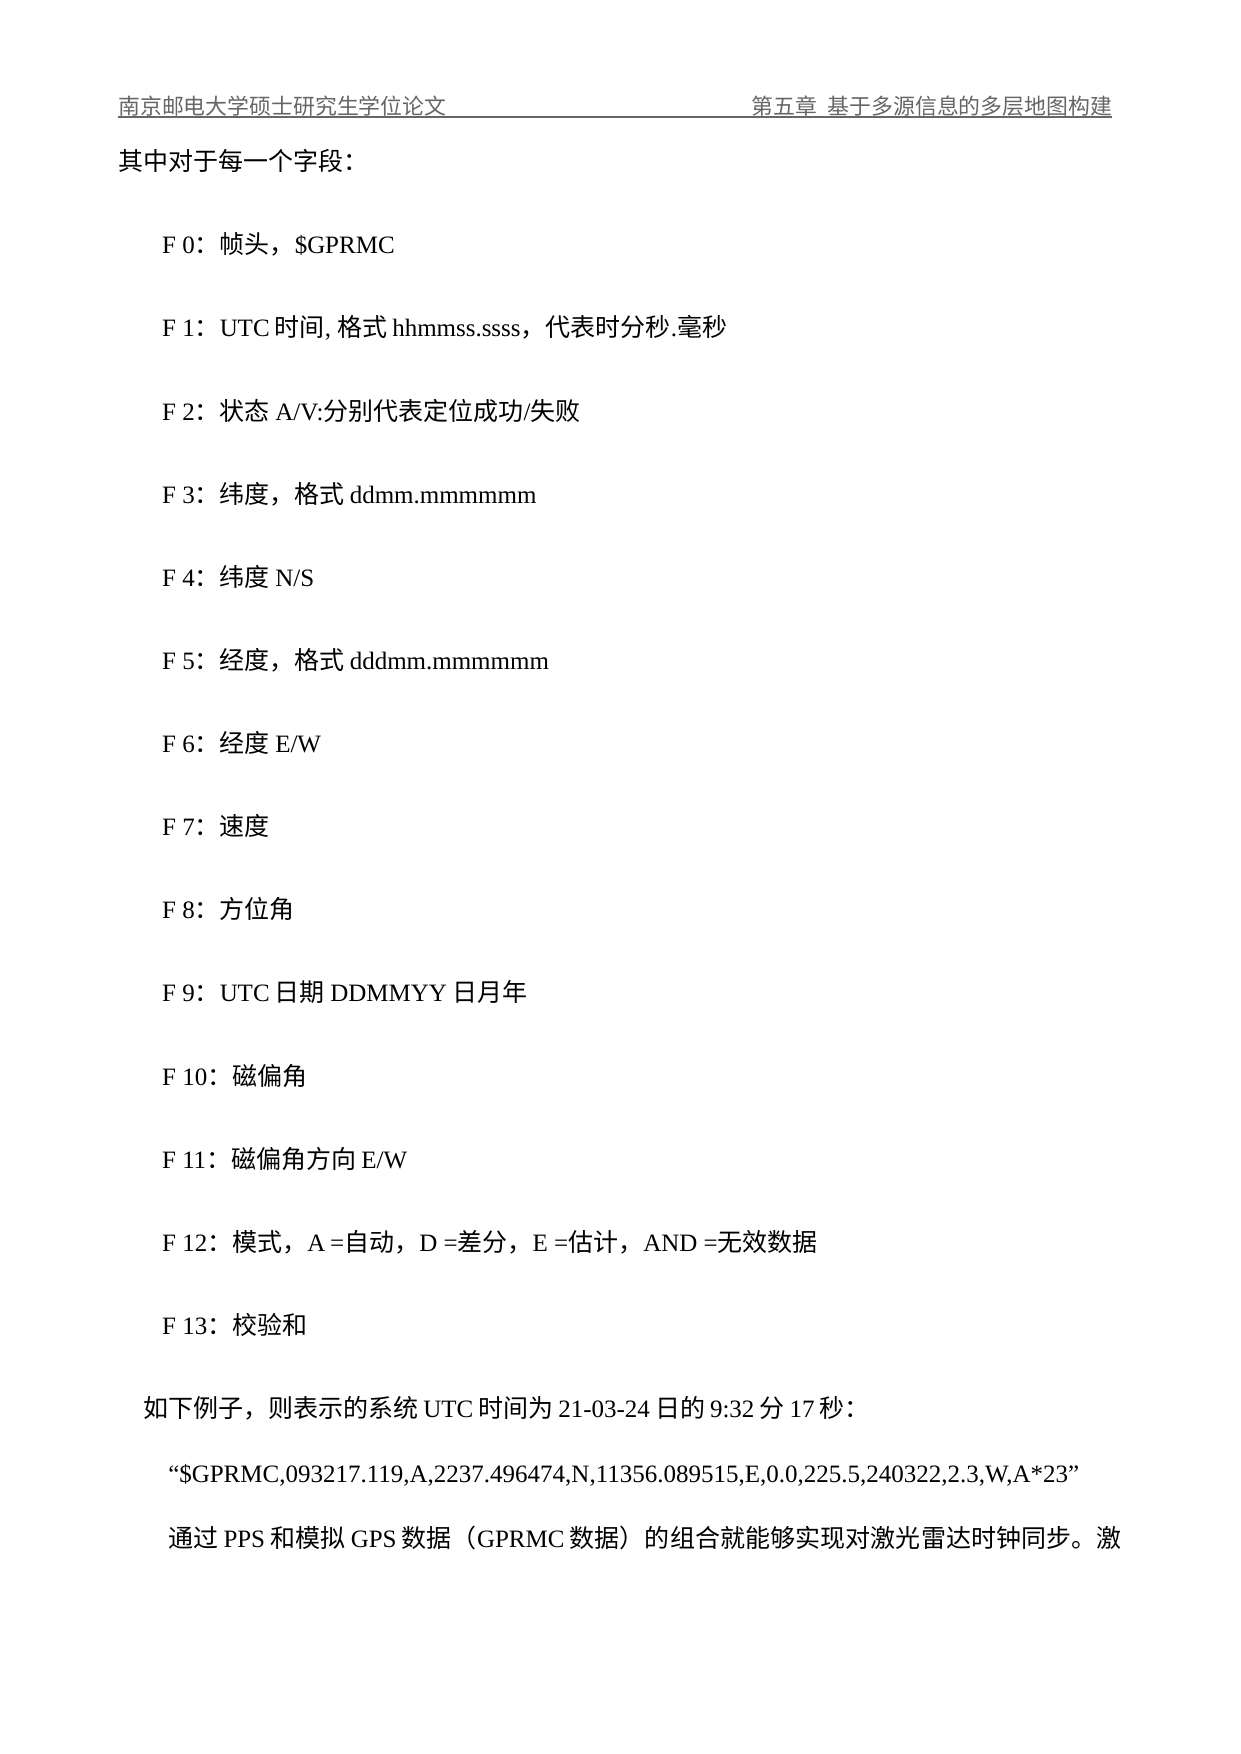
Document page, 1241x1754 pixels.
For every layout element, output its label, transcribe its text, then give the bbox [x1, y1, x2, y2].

text F 4：纬度 N/S [162, 543, 1122, 608]
text 其中对于每一个字段： [118, 127, 1122, 192]
text F 7：速度 [162, 792, 1122, 857]
text F 3：纬度，格式ddmm.mmmmmm [162, 460, 1122, 525]
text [118, 1504, 1122, 1569]
text 如下例子，则表示的系统UTC时间为21-03-24日的9:32分17秒： [118, 1374, 1122, 1439]
text F 0：帧头，$GPRMC [162, 210, 1122, 275]
text “$GPRMC,093217.119,A,2237.496474,N,11356.089515,E,0.0,225.5,240322,2.3,W,A*23” [118, 1457, 1122, 1490]
text F 13：校验和 [162, 1291, 1122, 1356]
text F 8：方位角 [162, 875, 1122, 940]
text F 2：状态 A/V:分别代表定位成功/失败 [162, 377, 1122, 442]
text F 12：模式，A =自动，D =差分，E =估计，AND =无效数据 [162, 1208, 1122, 1273]
text F 6：经度 E/W [162, 709, 1122, 774]
text F 9：UTC日期 DDMMYY 日月年 [162, 958, 1122, 1023]
text F 1：UTC时间, 格式hhmmss.ssss，代表时分秒.毫秒 [162, 293, 1122, 358]
text F 5：经度，格式dddmm.mmmmmm [162, 626, 1122, 691]
text F 11：磁偏角方向E/W [162, 1125, 1122, 1190]
text F 10：磁偏角 [162, 1042, 1122, 1107]
